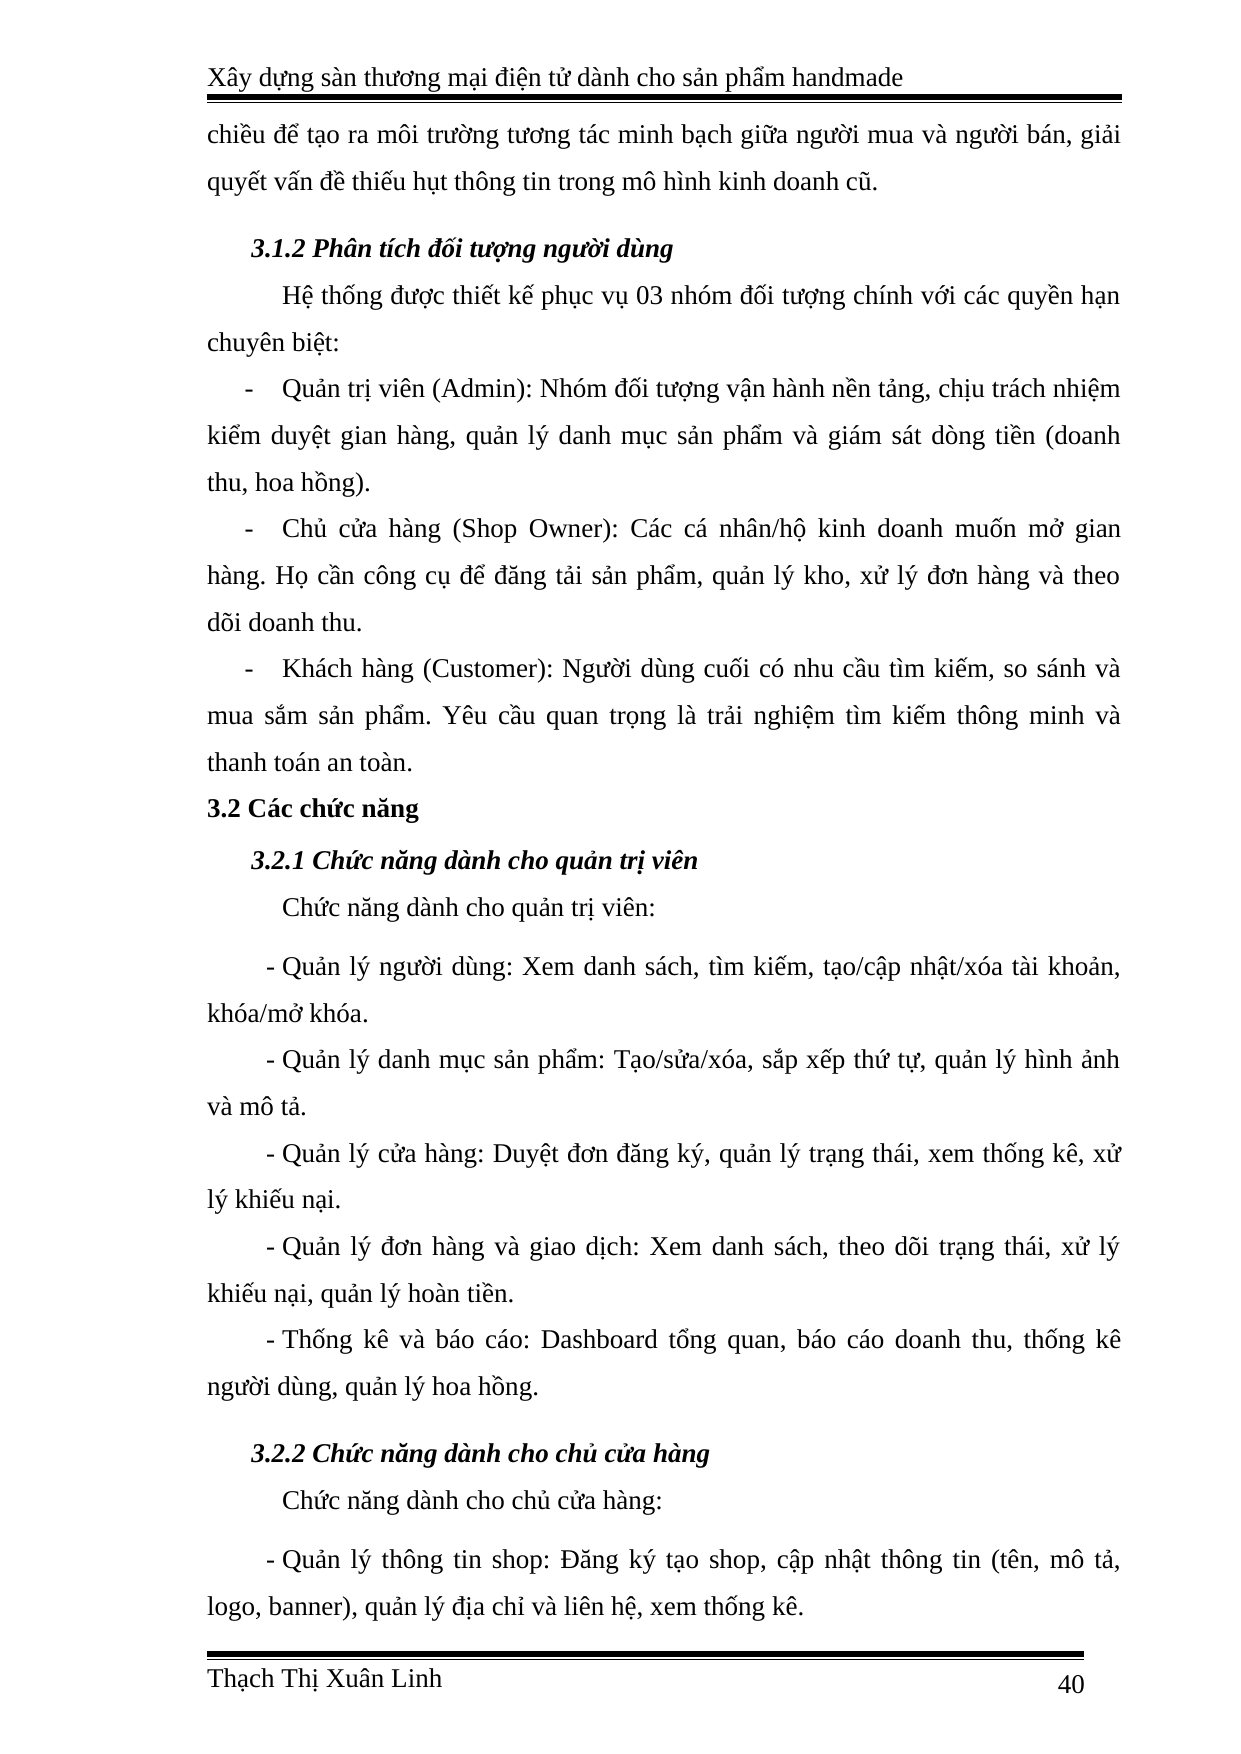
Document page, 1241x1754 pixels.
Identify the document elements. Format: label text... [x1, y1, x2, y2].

subtitle 3.2.2 Chức năng dành cho chủ cửa hàng [251, 1438, 1122, 1469]
list Quản lý cửa hàng: Duyệt đơn đăng ký, quản lý trạng thái, xem thống kê, xử lý khiếu nại. [207, 1137, 1122, 1214]
subtitle 3.1.2 Phân tích đối tượng người dùng [251, 232, 1122, 263]
text Chức năng dành cho chủ cửa hàng: [207, 1484, 1122, 1515]
text Hệ thống được thiết kế phục vụ 03 nhóm đối tượng chính với các quyền hạn chuyên biệt: [207, 279, 1122, 357]
list Quản lý đơn hàng và giao dịch: Xem danh sách, theo dõi trạng thái, xử lý khiếu nại, quản lý hoàn tiền. [207, 1230, 1122, 1308]
text Chức năng dành cho quản trị viên: [207, 891, 1122, 922]
list Thống kê và báo cáo: Dashboard tổng quan, báo cáo doanh thu, thống kê người dùng, quản lý hoa hồng. [207, 1323, 1122, 1401]
subtitle 3.2.1 Chức năng dành cho quản trị viên [251, 844, 1122, 875]
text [207, 118, 1122, 196]
list Quản lý thông tin shop: Đăng ký tạo shop, cập nhật thông tin (tên, mô tả, logo, banner), quản lý địa chỉ và liên hệ, xem thống kê. [207, 1543, 1122, 1621]
list Quản lý danh mục sản phẩm: Tạo/sửa/xóa, sắp xếp thứ tự, quản lý hình ảnh và mô tả. [207, 1043, 1122, 1121]
list Quản trị viên (Admin): Nhóm đối tượng vận hành nền tảng, chịu trách nhiệm kiểm duyệt gian hàng, quản lý danh mục sản phẩm và giám sát dòng tiền (doanh thu, hoa hồng). [207, 372, 1122, 497]
list Chủ cửa hàng (Shop Owner): Các cá nhân/hộ kinh doanh muốn mở gian hàng. Họ cần công cụ để đăng tải sản phẩm, quản lý kho, xử lý đơn hàng và theo dõi doanh thu. [207, 512, 1122, 637]
list Quản lý người dùng: Xem danh sách, tìm kiếm, tạo/cập nhật/xóa tài khoản, khóa/mở khóa. [207, 950, 1122, 1028]
list Khách hàng (Customer): Người dùng cuối có nhu cầu tìm kiếm, so sánh và mua sắm sản phẩm. Yêu cầu quan trọng là trải nghiệm tìm kiếm thông minh và thanh toán an toàn. [207, 652, 1122, 777]
subtitle 3.2 Các chức năng [207, 792, 1122, 823]
